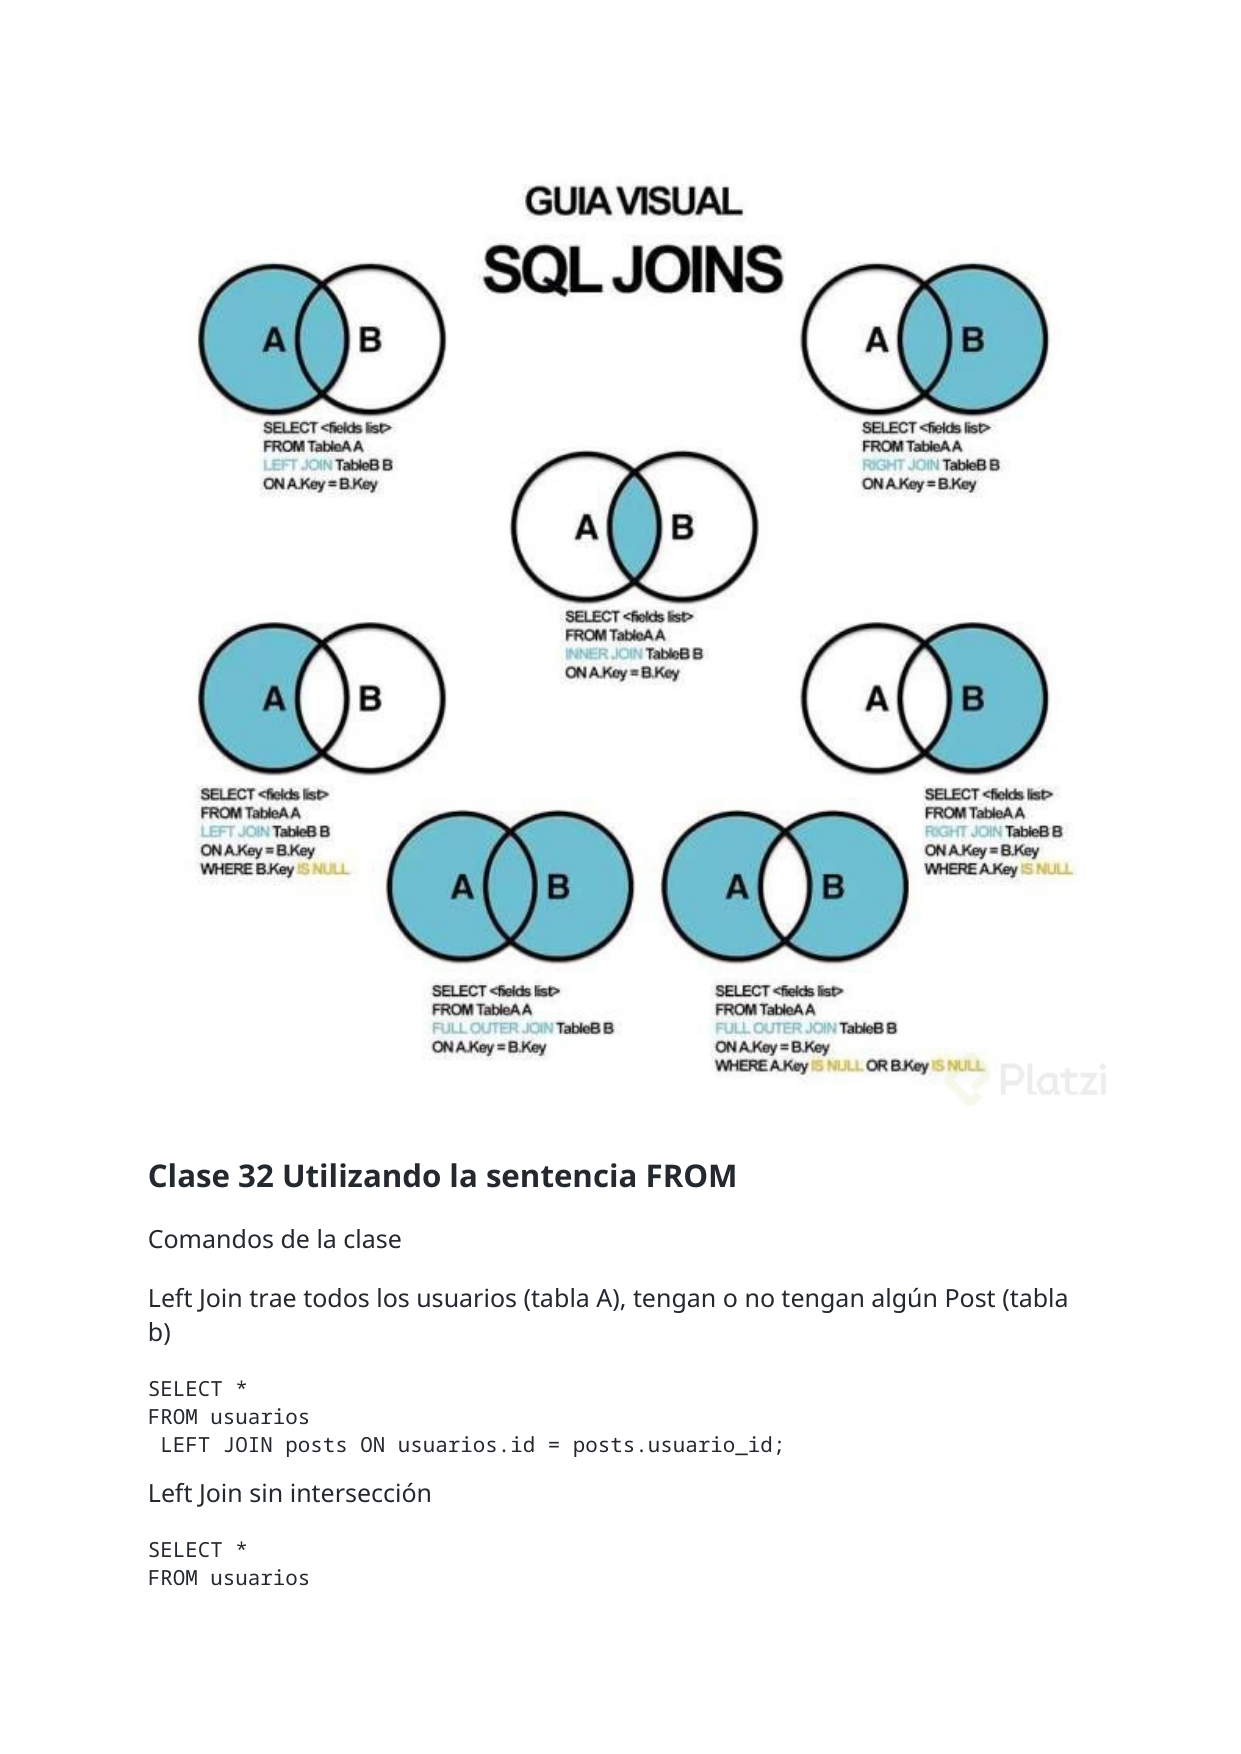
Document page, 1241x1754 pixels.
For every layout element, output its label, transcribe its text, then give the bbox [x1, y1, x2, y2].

text Comandos de la clase [148, 1221, 1093, 1256]
picture [147, 147, 1117, 1117]
text FROM usuarios [148, 1402, 1093, 1431]
text SELECT * [148, 1374, 1093, 1402]
text Left Join sin intersección [148, 1476, 1093, 1510]
text LEFT JOIN posts ON usuarios.id = posts.usuario_id; [148, 1431, 1093, 1459]
text Left Join trae todos los usuarios (tabla A), tengan o no tengan algún Post (tabla b) [148, 1281, 1093, 1349]
text FROM usuarios [148, 1563, 1093, 1592]
text SELECT * [148, 1535, 1093, 1563]
text Clase 32 Utilizando la sentencia FROM [148, 1154, 1093, 1196]
